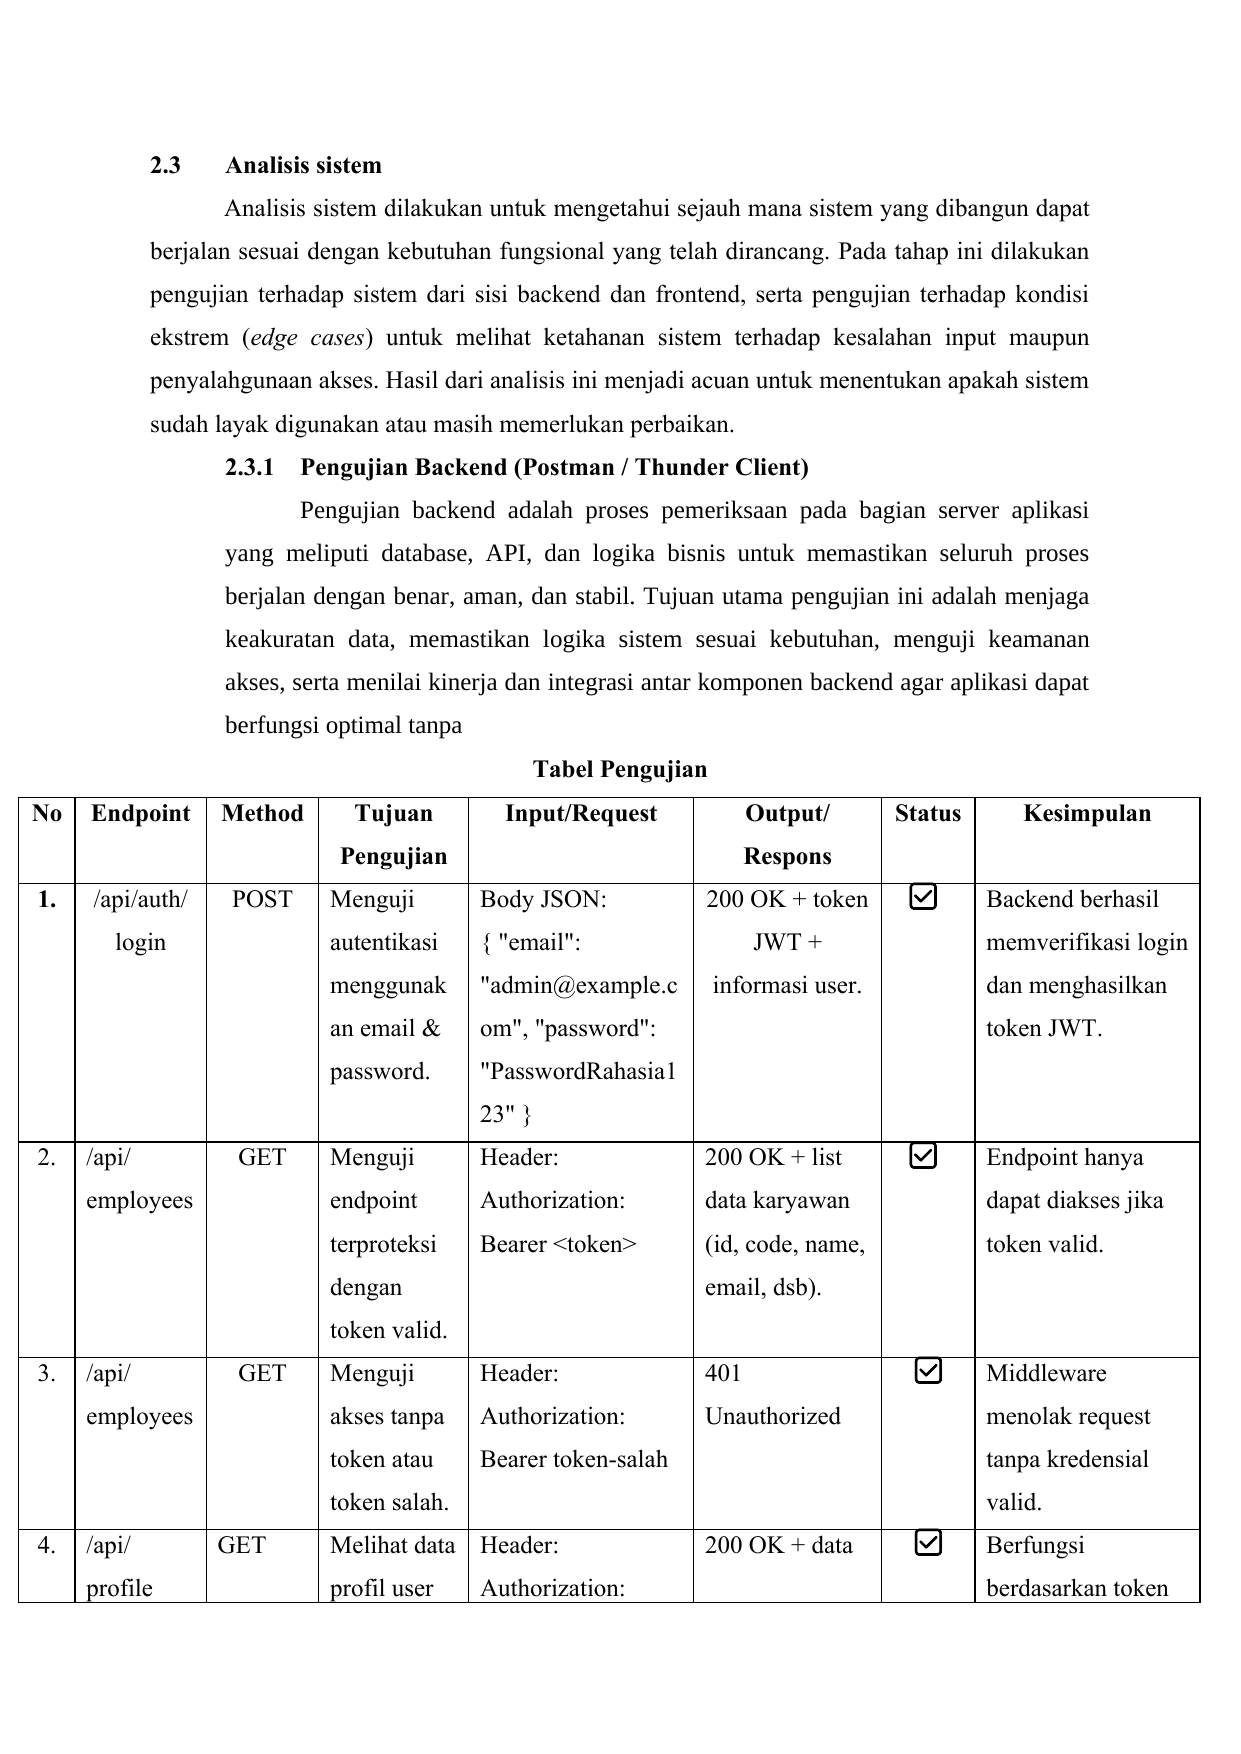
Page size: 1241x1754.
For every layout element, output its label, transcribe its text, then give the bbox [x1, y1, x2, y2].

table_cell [319, 1530, 468, 1602]
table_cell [469, 1530, 693, 1602]
text 2.3 Analisis sistem [150, 150, 1090, 179]
table_cell 401 Unauthorized [694, 1358, 881, 1529]
table_cell GET [207, 1358, 318, 1529]
table_cell GET [207, 1530, 318, 1602]
table_header Tujuan Pengujian [319, 798, 468, 883]
table_cell Middleware menolak request tanpa kredensial valid. [976, 1358, 1199, 1529]
text 2.3.1 Pengujian Backend (Postman / Thunder Client) [150, 452, 1090, 481]
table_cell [694, 1530, 881, 1602]
table_cell Menguji endpoint terproteksi dengan token valid. [319, 1143, 468, 1357]
text Tabel Pengujian [150, 754, 1090, 782]
table_cell Menguji autentikasi menggunakan email & password. [319, 884, 468, 1141]
table_cell /api/employees [76, 1143, 206, 1357]
table_cell /api/auth/login [76, 884, 206, 1141]
table_cell ✅ [882, 1530, 974, 1602]
table_cell 3. [19, 1358, 74, 1529]
table_cell 200 OK + token JWT + informasi user. [694, 884, 881, 1141]
table_cell ✅ [882, 1143, 974, 1357]
table_cell POST [207, 884, 318, 1141]
table_cell Header: Authorization: Bearer <token> [469, 1143, 693, 1357]
table_cell Menguji akses tanpa token atau token salah. [319, 1358, 468, 1529]
table_header Endpoint [76, 798, 206, 883]
table_cell GET [207, 1143, 318, 1357]
table_cell 1. [19, 884, 74, 1141]
table_cell Endpoint hanya dapat diakses jika token valid. [976, 1143, 1199, 1357]
table_cell 4. [19, 1530, 74, 1602]
table_header Output/Respons [694, 798, 881, 883]
table_cell ✅ [882, 1358, 974, 1529]
table_cell 2. [19, 1143, 74, 1357]
table_cell Body JSON: { "email": "admin@example.com", "password": "PasswordRahasia123" } [469, 884, 693, 1141]
table_cell Backend berhasil memverifikasi login dan menghasilkan token JWT. [976, 884, 1199, 1141]
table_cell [976, 1530, 1199, 1602]
table_header Method [207, 798, 318, 883]
table_header Status [882, 798, 974, 883]
table_cell 200 OK + list data karyawan (id, code, name, email, dsb). [694, 1143, 881, 1357]
table_header Input/Request [469, 798, 693, 883]
table_header No [19, 798, 74, 883]
table_header Kesimpulan [976, 798, 1199, 883]
table_cell /api/employees [76, 1358, 206, 1529]
table_cell Header: Authorization: Bearer token-salah [469, 1358, 693, 1529]
text Analisis sistem dilakukan untuk mengetahui sejauh mana sistem yang dibangun dapat berjalan sesuai dengan kebutuhan fungsional yang telah dirancang. Pada tahap ini dilakukan pengujian terhadap sistem dari sisi backend dan frontend, serta pengujian terhadap kondisi ekstrem (edge cases) untuk melihat ketahanan sistem terhadap kesalahan input maupun penyalahgunaan akses. Hasil dari analisis ini menjadi acuan untuk menentukan apakah sistem sudah layak digunakan atau masih memerlukan perbaikan. [150, 193, 1090, 437]
table_cell /api/profile [76, 1530, 206, 1602]
text Pengujian backend adalah proses pemeriksaan pada bagian server aplikasi yang meliputi database, API, dan logika bisnis untuk memastikan seluruh proses berjalan dengan benar, aman, dan stabil. Tujuan utama pengujian ini adalah menjaga keakuratan data, memastikan logika sistem sesuai kebutuhan, menguji keamanan akses, serta menilai kinerja dan integrasi antar komponen backend agar aplikasi dapat berfungsi optimal tanpa [225, 495, 1090, 739]
table_cell ✅ [882, 884, 974, 1141]
